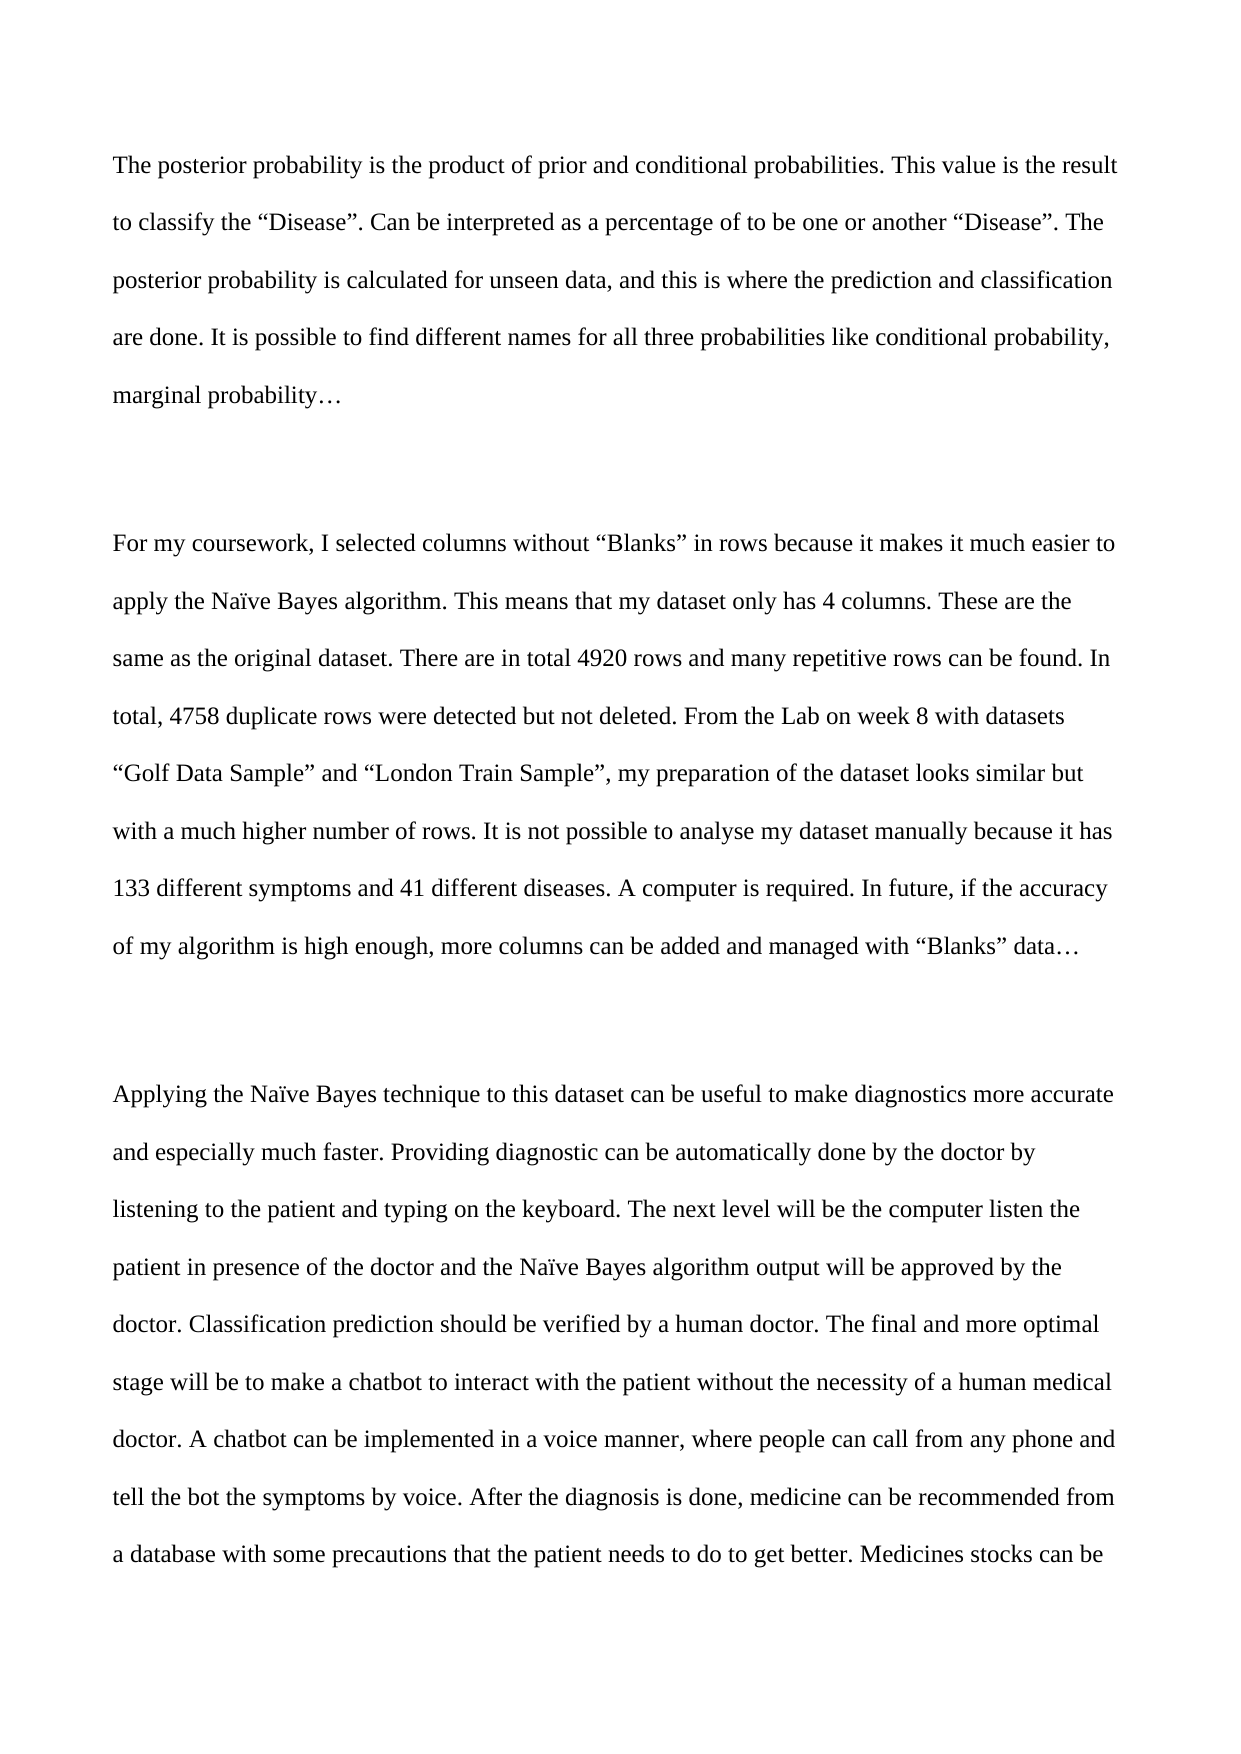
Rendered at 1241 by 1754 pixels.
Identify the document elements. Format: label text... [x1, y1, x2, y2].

text For my coursework, I selected columns without “Blanks” in rows because it makes it much easier to apply the Naïve Bayes algorithm. This means that my dataset only has 4 columns. These are the same as the original dataset. There are in total 4920 rows and many repetitive rows can be found. In total, 4758 duplicate rows were detected but not deleted. From the Lab on week 8 with datasets “Golf Data Sample” and “London Train Sample”, my preparation of the dataset looks similar but with a much higher number of rows. It is not possible to analyse my dataset manually because it has 133 different symptoms and 41 different diseases. A computer is required. In future, if the accuracy of my algorithm is high enough, more columns can be added and managed with “Blanks” data… [112, 528, 1128, 959]
text The posterior probability is the product of prior and conditional probabilities. This value is the result to classify the “Disease”. Can be interpreted as a percentage of to be one or another “Disease”. The posterior probability is calculated for unseen data, and this is where the prediction and classification are done. It is possible to find different names for all three probabilities like conditional probability, marginal probability… [112, 150, 1128, 409]
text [112, 1079, 1128, 1568]
